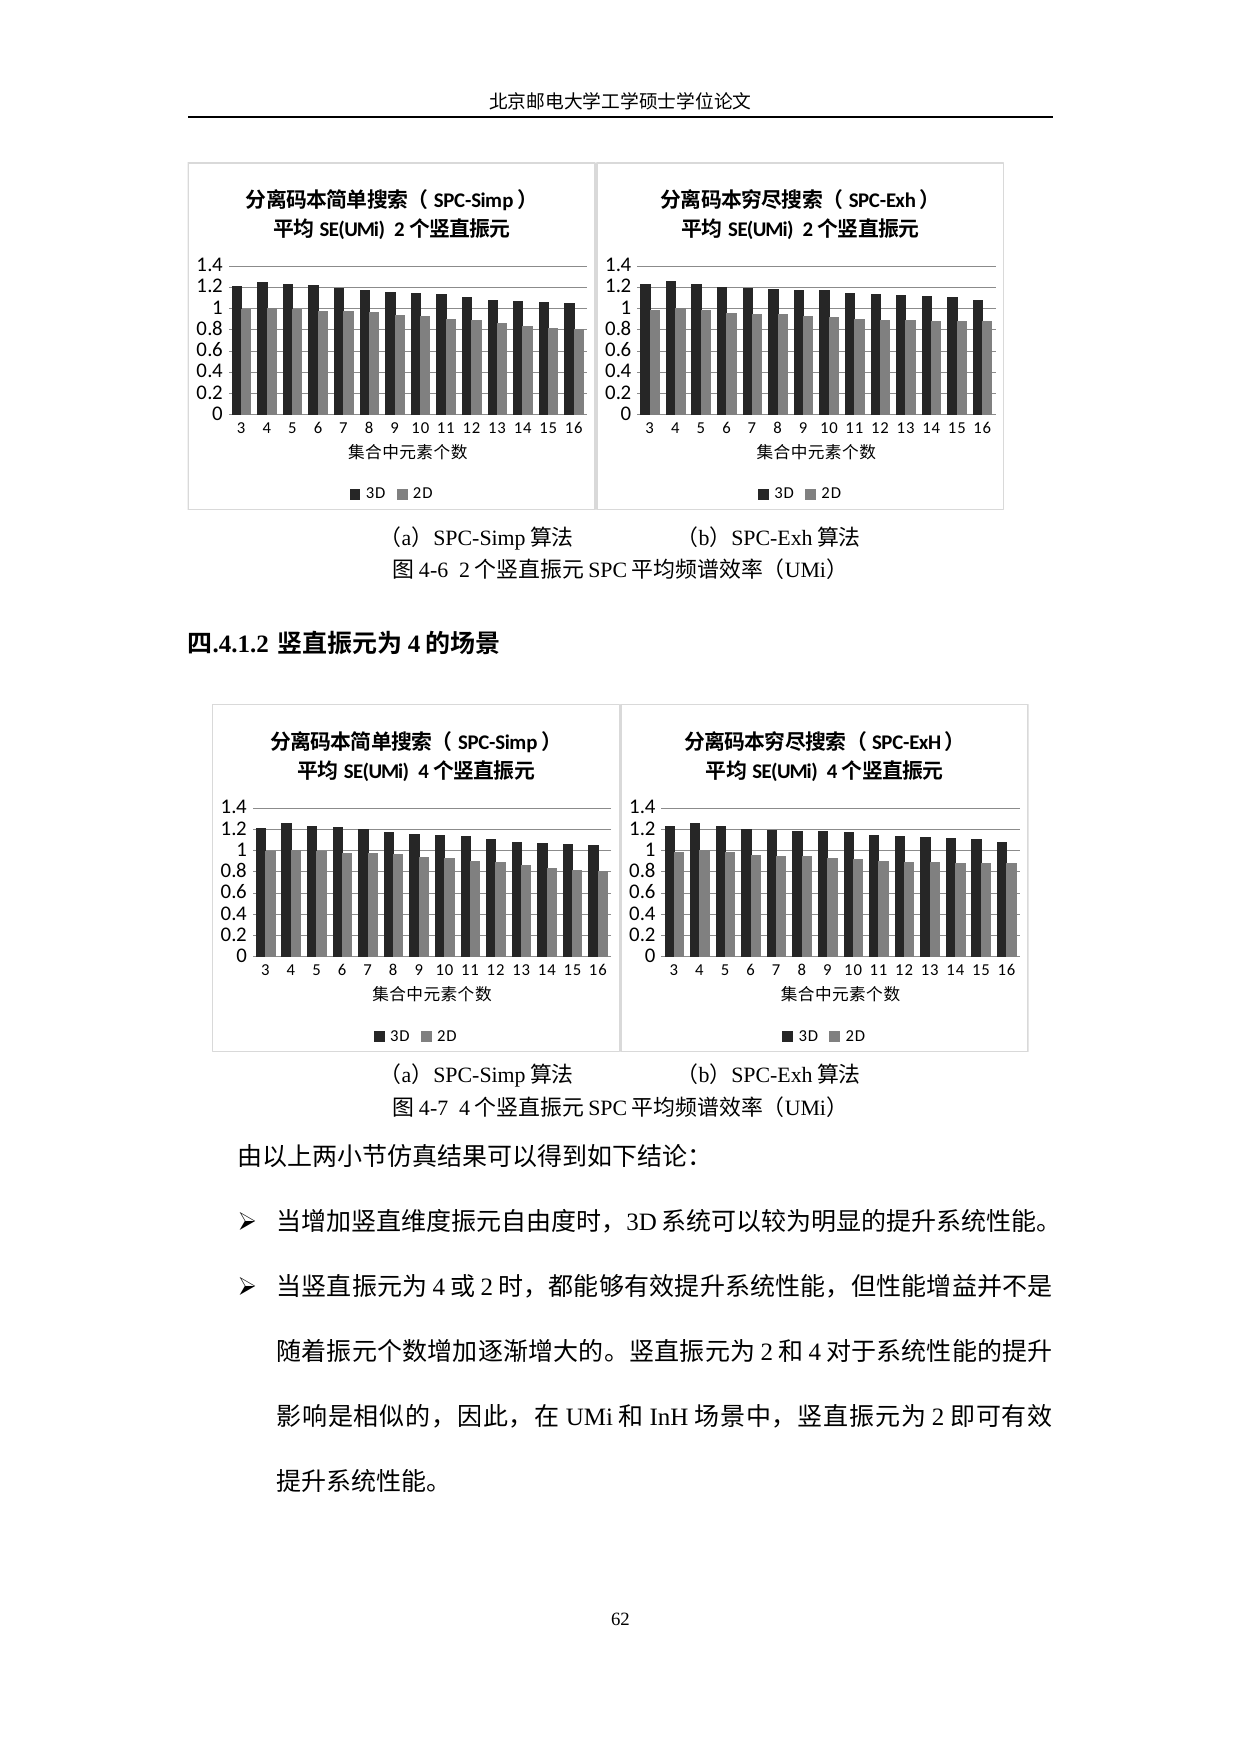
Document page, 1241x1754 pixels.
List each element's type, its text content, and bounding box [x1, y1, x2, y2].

list 当竖直振元为4或2时，都能够有效提升系统性能，但性能增益并不是随着振元个数增加逐渐增大的。竖直振元为2和4对于系统性能的提升影响是相似的，因此，在UMi和InH场景中，竖直振元为2即可有效提升系统性能。 [237, 1252, 1053, 1512]
text 由以上两小节仿真结果可以得到如下结论： [187, 1122, 1053, 1187]
list 当增加竖直维度振元自由度时，3D系统可以较为明显的提升系统性能。 [237, 1187, 1053, 1252]
text 图4-6 2个竖直振元SPC平均频谱效率（UMi） [187, 552, 1053, 584]
subtitle 竖直振元为4的场景 [187, 609, 1053, 674]
text 图4-7 4个竖直振元SPC平均频谱效率（UMi） [187, 1089, 1053, 1122]
text （a）SPC-Simp算法 （b）SPC-Exh算法 [187, 519, 1053, 552]
text （a）SPC-Simp算法 （b）SPC-Exh算法 [187, 1057, 1053, 1089]
